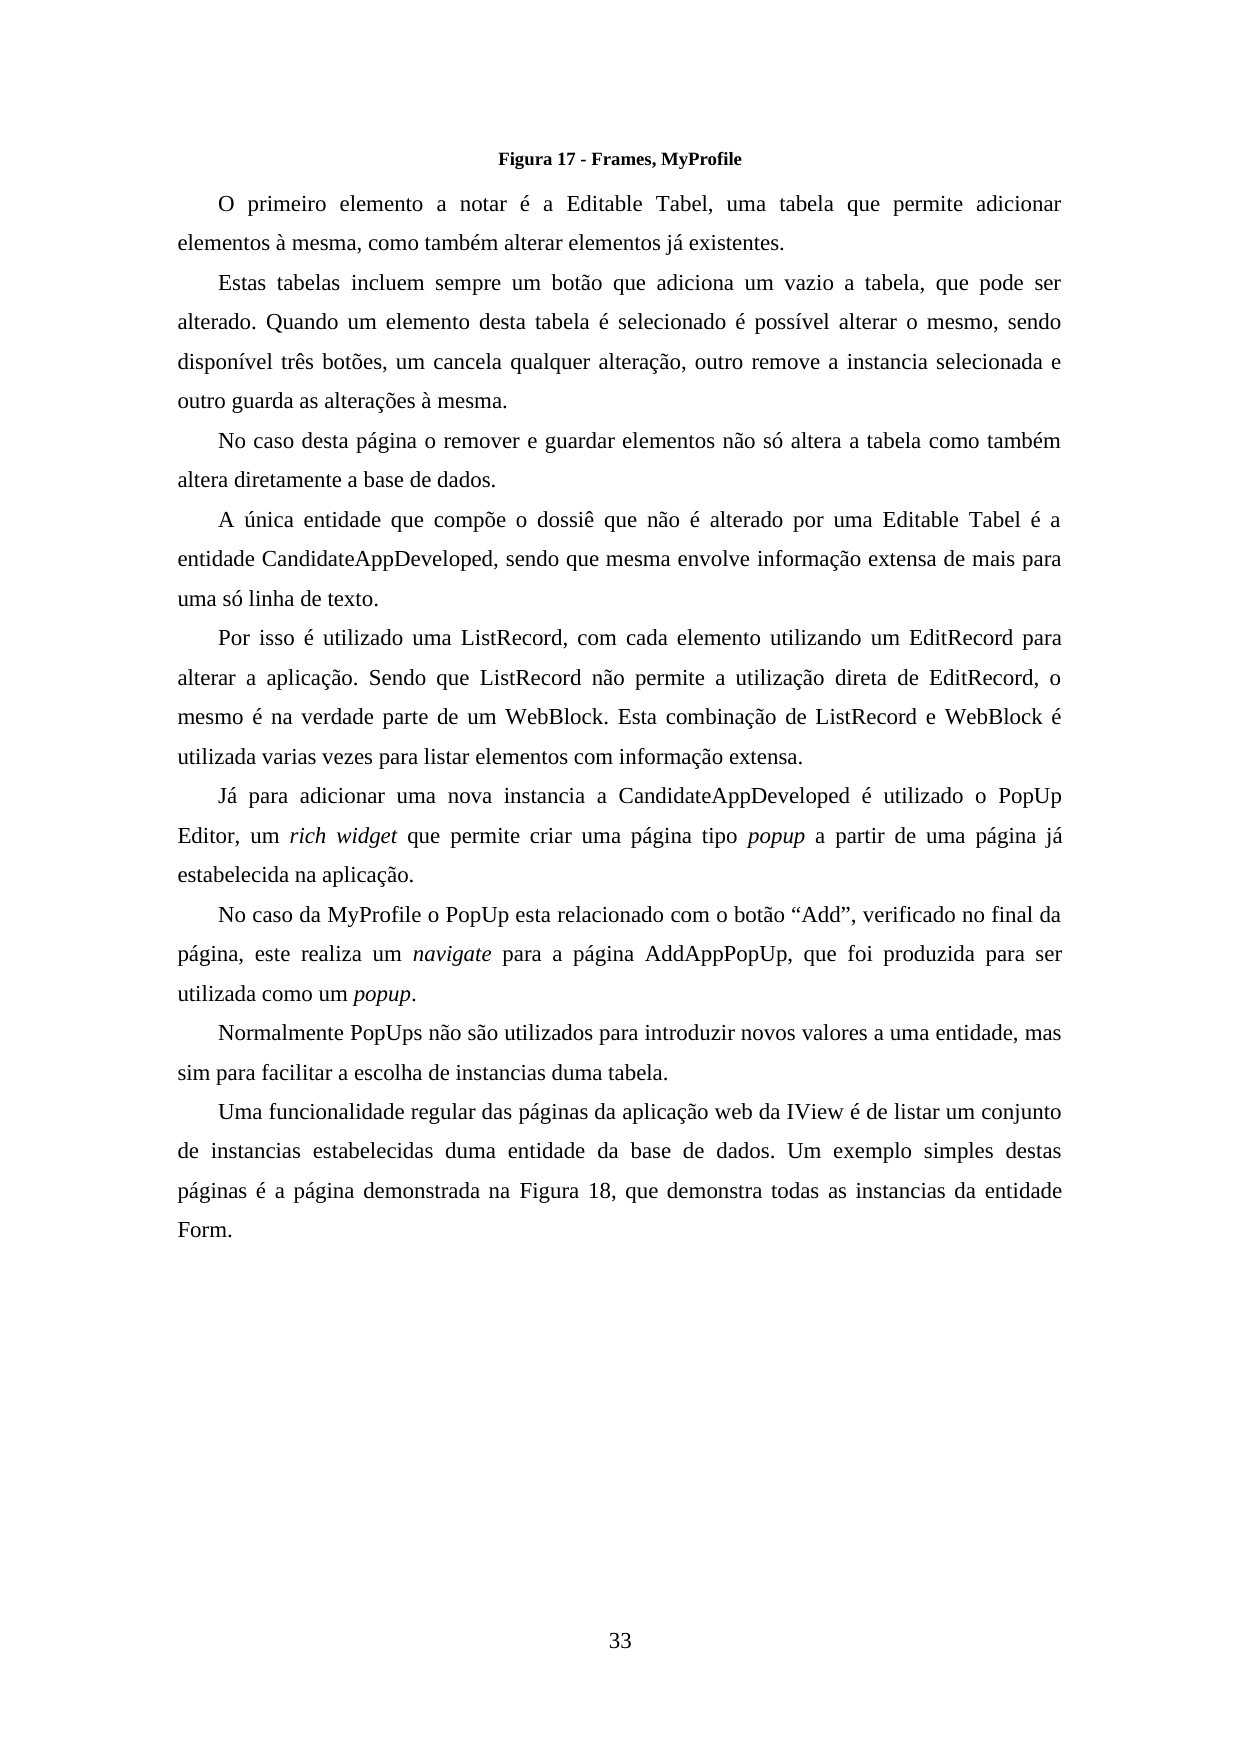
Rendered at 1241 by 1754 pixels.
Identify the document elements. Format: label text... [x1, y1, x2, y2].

text Uma funcionalidade regular das páginas da aplicação web da IView é de listar um conjunto de instancias estabelecidas duma entidade da base de dados. Um exemplo simples destas páginas é a página demonstrada na Figura 25, que demonstra todas as instancias da entidade Form. [177, 1098, 1063, 1243]
text Estas tabelas incluem sempre um botão que adiciona um vazio a tabela, que pode ser alterado. Quando um elemento desta tabela é selecionado é possível alterar o mesmo, sendo disponível três botões, um cancela qualquer alteração, outro remove a instancia selecionada e outro guarda as alterações à mesma. [177, 269, 1063, 414]
text No caso da MyProfile o PopUp esta relacionado com o botão “Add”, verificado no final da página, este realiza um navigate para a página AddAppPopUp, que foi produzida para ser utilizada como um popup. [177, 901, 1063, 1006]
text Normalmente PopUps não são utilizados para introduzir novos valores a uma entidade, mas sim para facilitar a escolha de instancias duma tabela. [177, 1019, 1063, 1085]
text O primeiro elemento a notar é a Editable Tabel, uma tabela que permite adicionar elementos à mesma, como também alterar elementos já existentes. [177, 190, 1063, 256]
text Já para adicionar uma nova instancia a CandidateAppDeveloped é utilizado o PopUp Editor, um rich widget que permite criar uma página tipo popup a partir de uma página já estabelecida na aplicação. [177, 782, 1063, 887]
text Por isso é utilizado uma ListRecord, com cada elemento utilizando um EditRecord para alterar a aplicação. Sendo que ListRecord não permite a utilização direta de EditRecord, o mesmo é na verdade parte de um WebBlock. Esta combinação de ListRecord e WebBlock é utilizada varias vezes para listar elementos com informação extensa. [177, 624, 1063, 769]
text No caso desta página o remover e guardar elementos não só altera a tabela como também altera diretamente a base de dados. [177, 427, 1063, 493]
text A única entidade que compõe o dossiê que não é alterado por uma Editable Tabel é a entidade CandidateAppDeveloped, sendo que mesma envolve informação extensa de mais para uma só linha de texto. [177, 506, 1063, 611]
